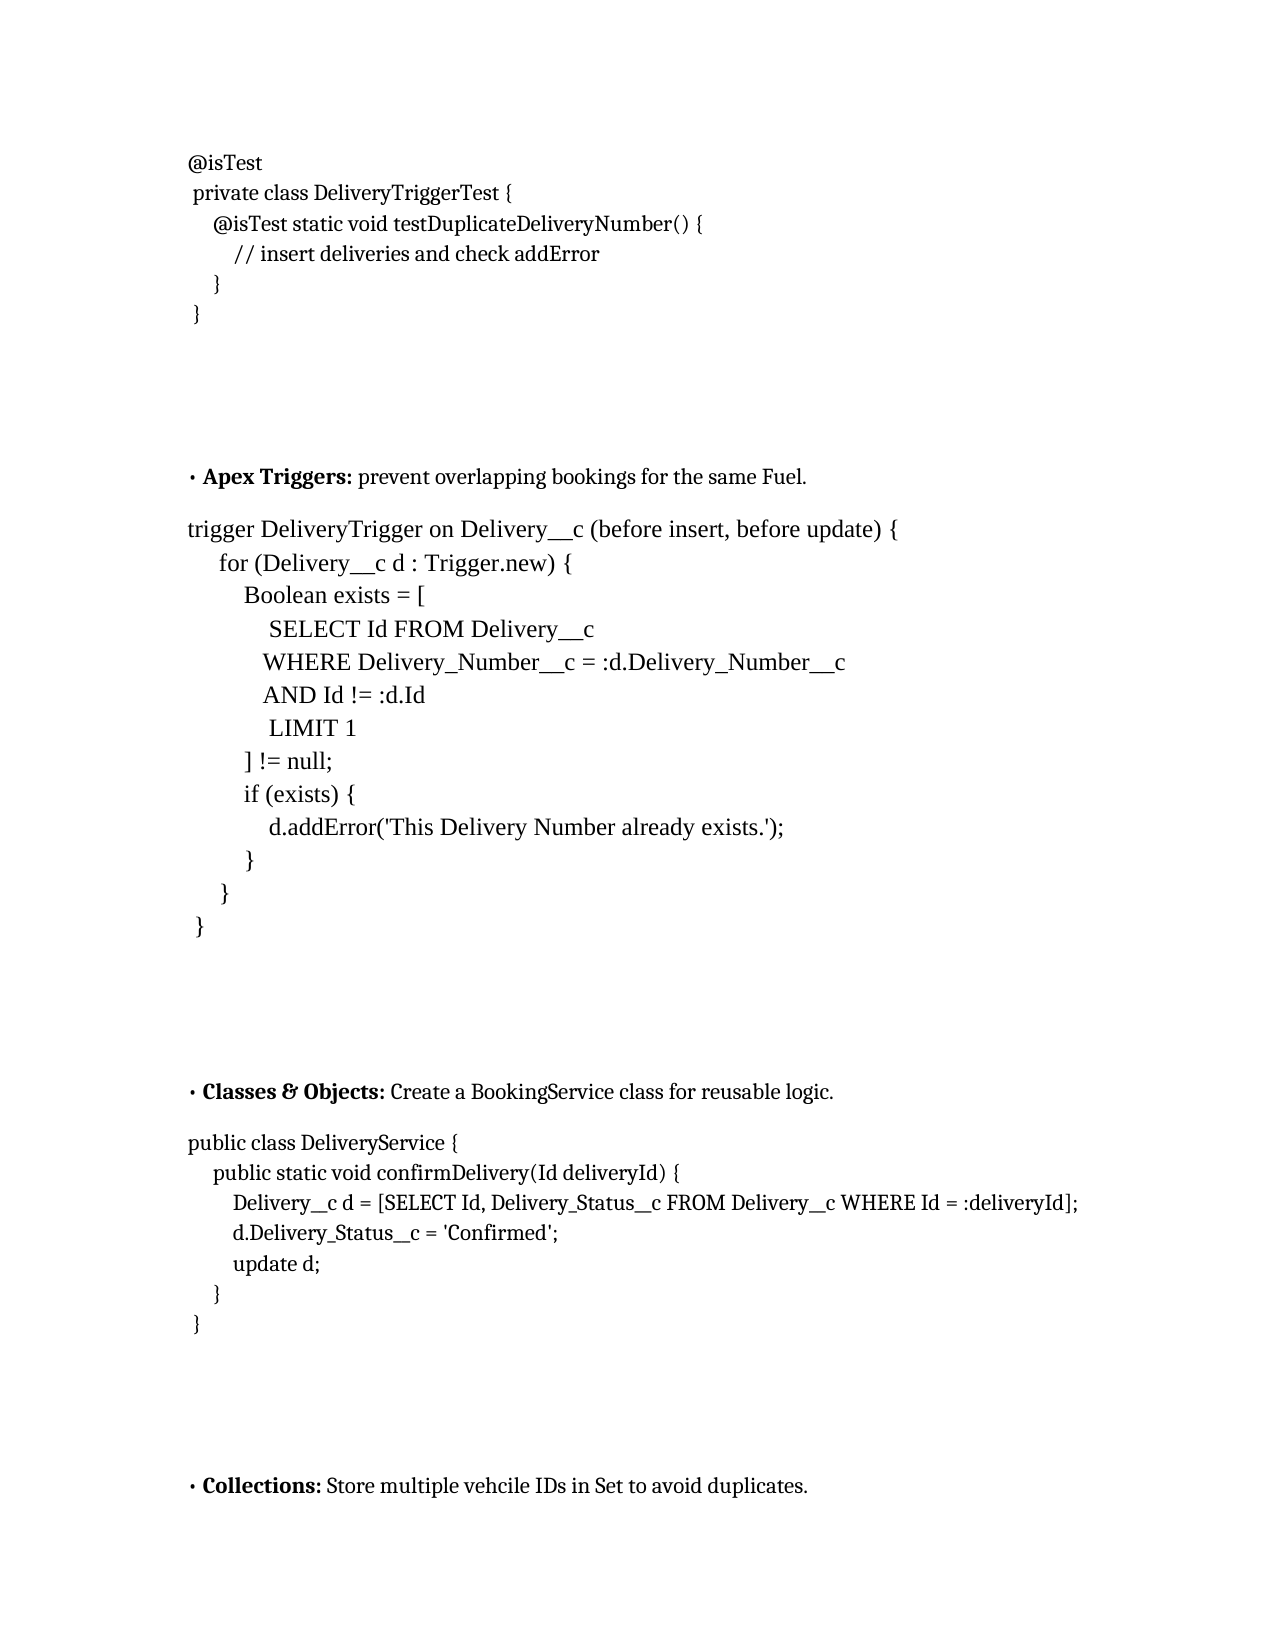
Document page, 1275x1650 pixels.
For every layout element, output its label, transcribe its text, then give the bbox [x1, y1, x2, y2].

text trigger DeliveryTrigger on Delivery__c (before insert, before update) { for (Delivery__c d : Trigger.new) { Boolean exists = [ SELECT Id FROM Delivery__c WHERE Delivery_Number__c = :d.Delivery_Number__c AND Id != :d.Id LIMIT 1 ] != null; if (exists) { d.addError('This Delivery Number already exists.'); } } } [187, 514, 1087, 1003]
text • Apex Triggers: prevent overlapping bookings for the same Fuel. [187, 463, 1087, 490]
text • Classes & Objects: Create a BookingService class for reusable logic. [187, 1078, 1087, 1105]
text • Collections: Store multiple vehcile IDs in Set to avoid duplicates. [187, 1473, 1087, 1500]
text public class DeliveryService { public static void confirmDelivery(Id deliveryId) { Delivery__c d = [SELECT Id, Delivery_Status__c FROM Delivery__c WHERE Id = :deliveryId]; d.Delivery_Status__c = 'Confirmed'; update d; } } [187, 1129, 1087, 1398]
text @isTest private class DeliveryTriggerTest { @isTest static void testDuplicateDeliveryNumber() { // insert deliveries and check addError } } [187, 150, 1087, 388]
